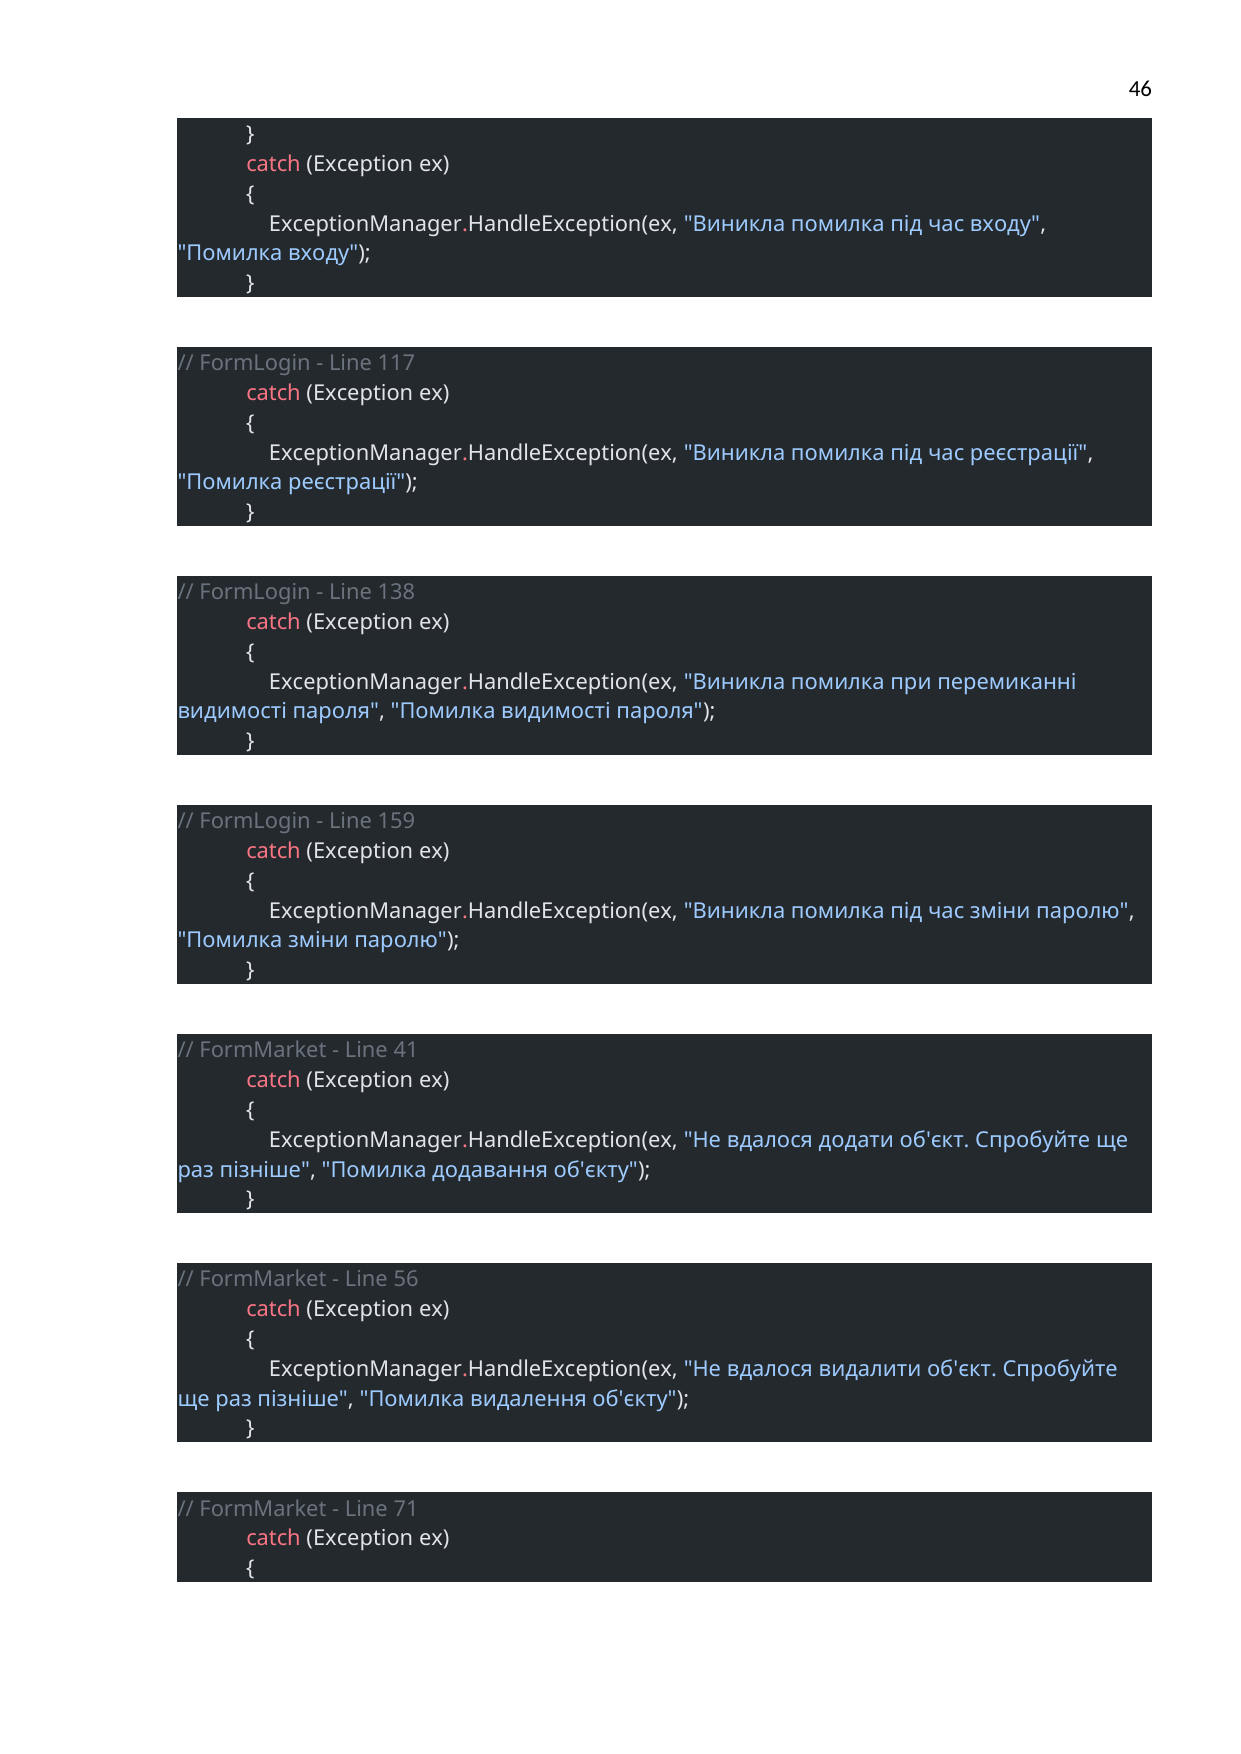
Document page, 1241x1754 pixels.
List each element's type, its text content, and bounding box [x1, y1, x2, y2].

text } [177, 496, 1152, 526]
text // FormLogin - Line 117 [177, 347, 1152, 377]
text { [177, 636, 1152, 666]
text { [177, 178, 1152, 207]
text // FormMarket - Line 71 [177, 1492, 1152, 1522]
text catch (Exception ex) [177, 1522, 1152, 1552]
text } [177, 267, 1152, 297]
text catch (Exception ex) [177, 1064, 1152, 1094]
text { [177, 1094, 1152, 1124]
text } [177, 118, 1152, 148]
text ExceptionManager.HandleException(ex, "Виникла помилка при перемиканні видимості пароля", "Помилка видимості пароля"); [177, 666, 1152, 725]
text catch (Exception ex) [177, 377, 1152, 407]
text { [177, 1323, 1152, 1353]
text } [177, 1183, 1152, 1213]
text catch (Exception ex) [177, 1293, 1152, 1323]
text { [177, 407, 1152, 437]
text ExceptionManager.HandleException(ex, "Не вдалося додати об'єкт. Спробуйте ще раз пізніше", "Помилка додавання об'єкту"); [177, 1124, 1152, 1183]
text } [177, 725, 1152, 755]
text catch (Exception ex) [177, 148, 1152, 178]
text // FormMarket - Line 41 [177, 1034, 1152, 1064]
text ExceptionManager.HandleException(ex, "Виникла помилка під час реєстрації", "Помилка реєстрації"); [177, 437, 1152, 496]
text ExceptionManager.HandleException(ex, "Виникла помилка під час зміни паролю", "Помилка зміни паролю"); [177, 895, 1152, 954]
text // FormLogin - Line 159 [177, 805, 1152, 835]
text { [177, 1552, 1152, 1582]
text ExceptionManager.HandleException(ex, "Не вдалося видалити об'єкт. Спробуйте ще раз пізніше", "Помилка видалення об'єкту"); [177, 1353, 1152, 1412]
text { [177, 865, 1152, 895]
text // FormMarket - Line 56 [177, 1263, 1152, 1293]
text ExceptionManager.HandleException(ex, "Виникла помилка під час входу", "Помилка входу"); [177, 207, 1152, 267]
text } [177, 954, 1152, 984]
text } [177, 1412, 1152, 1442]
text catch (Exception ex) [177, 606, 1152, 636]
text catch (Exception ex) [177, 835, 1152, 865]
text // FormLogin - Line 138 [177, 576, 1152, 606]
